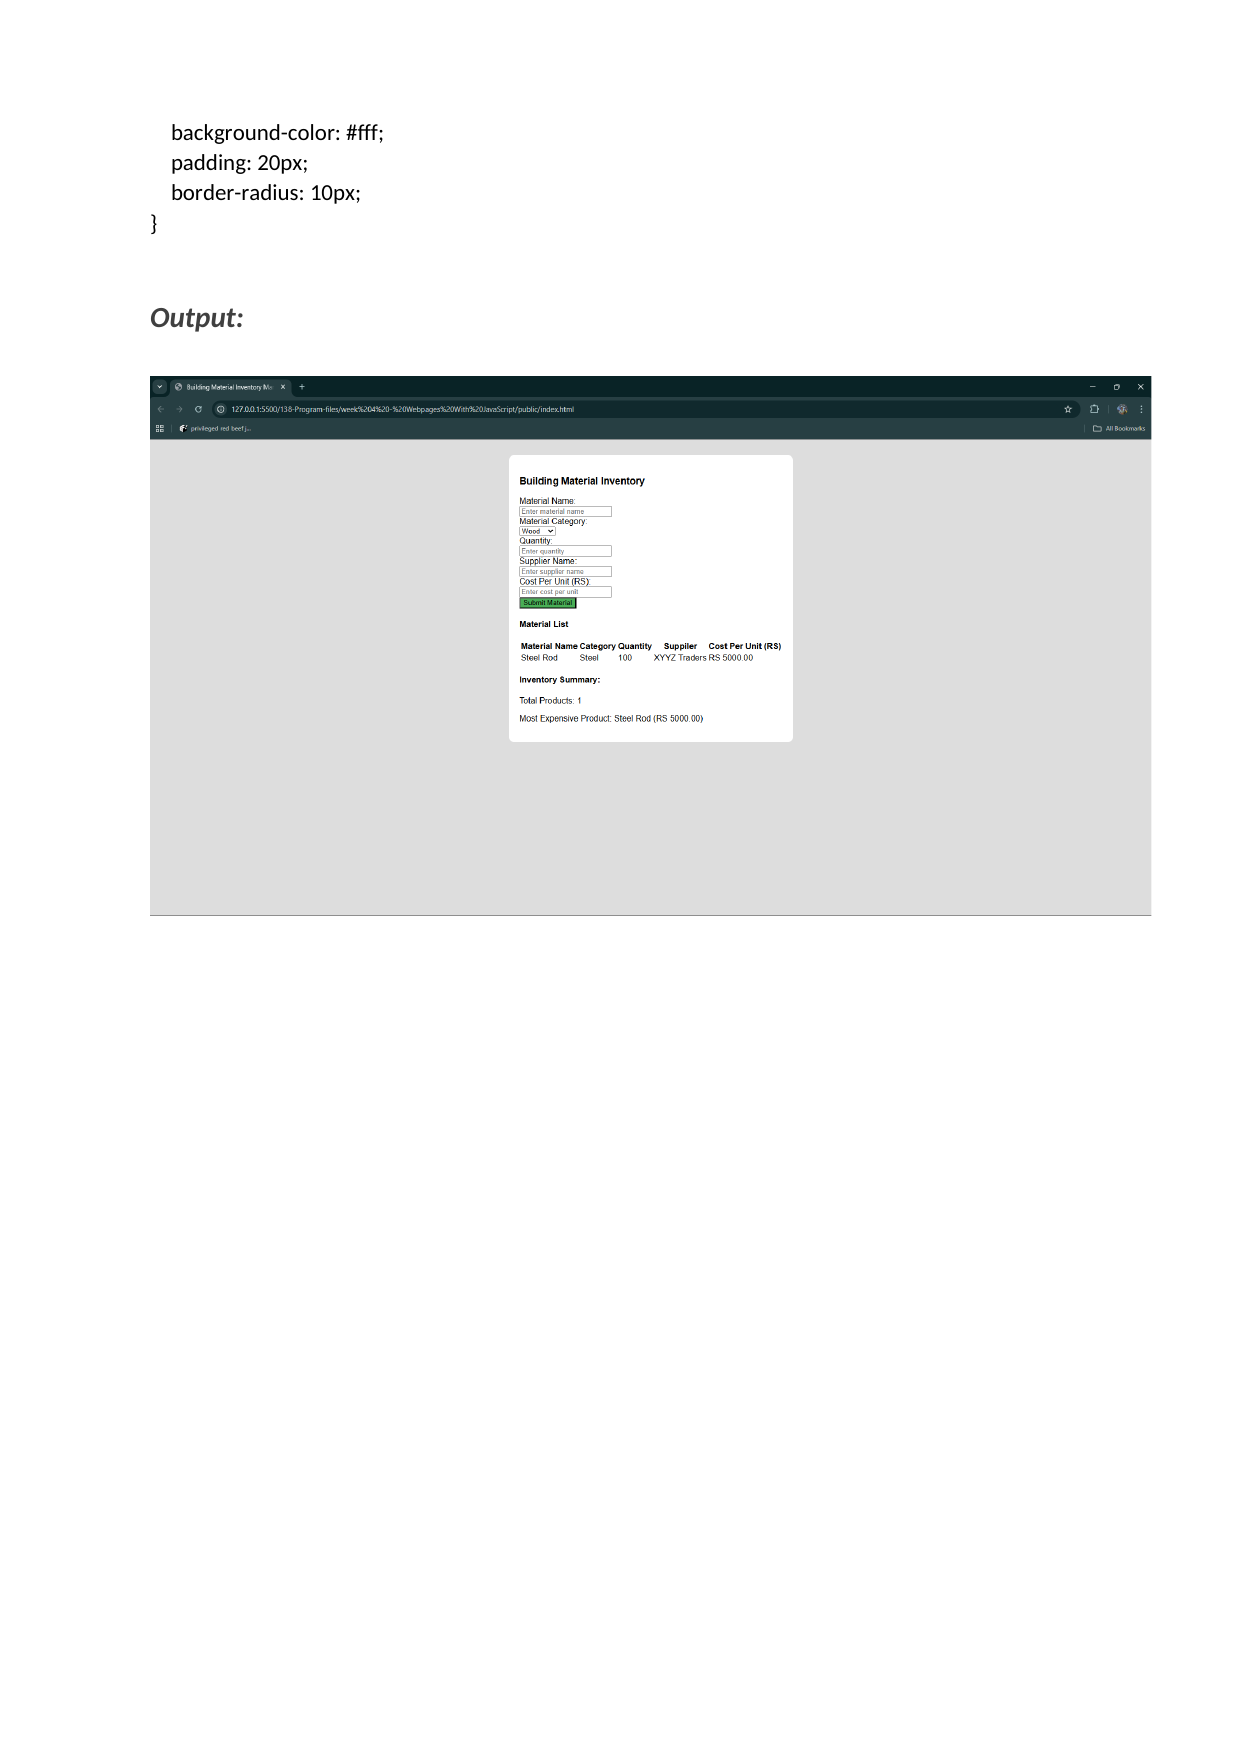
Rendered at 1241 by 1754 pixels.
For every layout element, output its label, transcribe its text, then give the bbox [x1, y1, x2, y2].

text padding: 20px; [150, 148, 1152, 176]
text background-color: #fff; [150, 118, 1152, 146]
text } [150, 209, 1152, 237]
text border-radius: 10px; [150, 178, 1152, 207]
text Output: [150, 299, 1152, 335]
picture [150, 376, 1152, 916]
